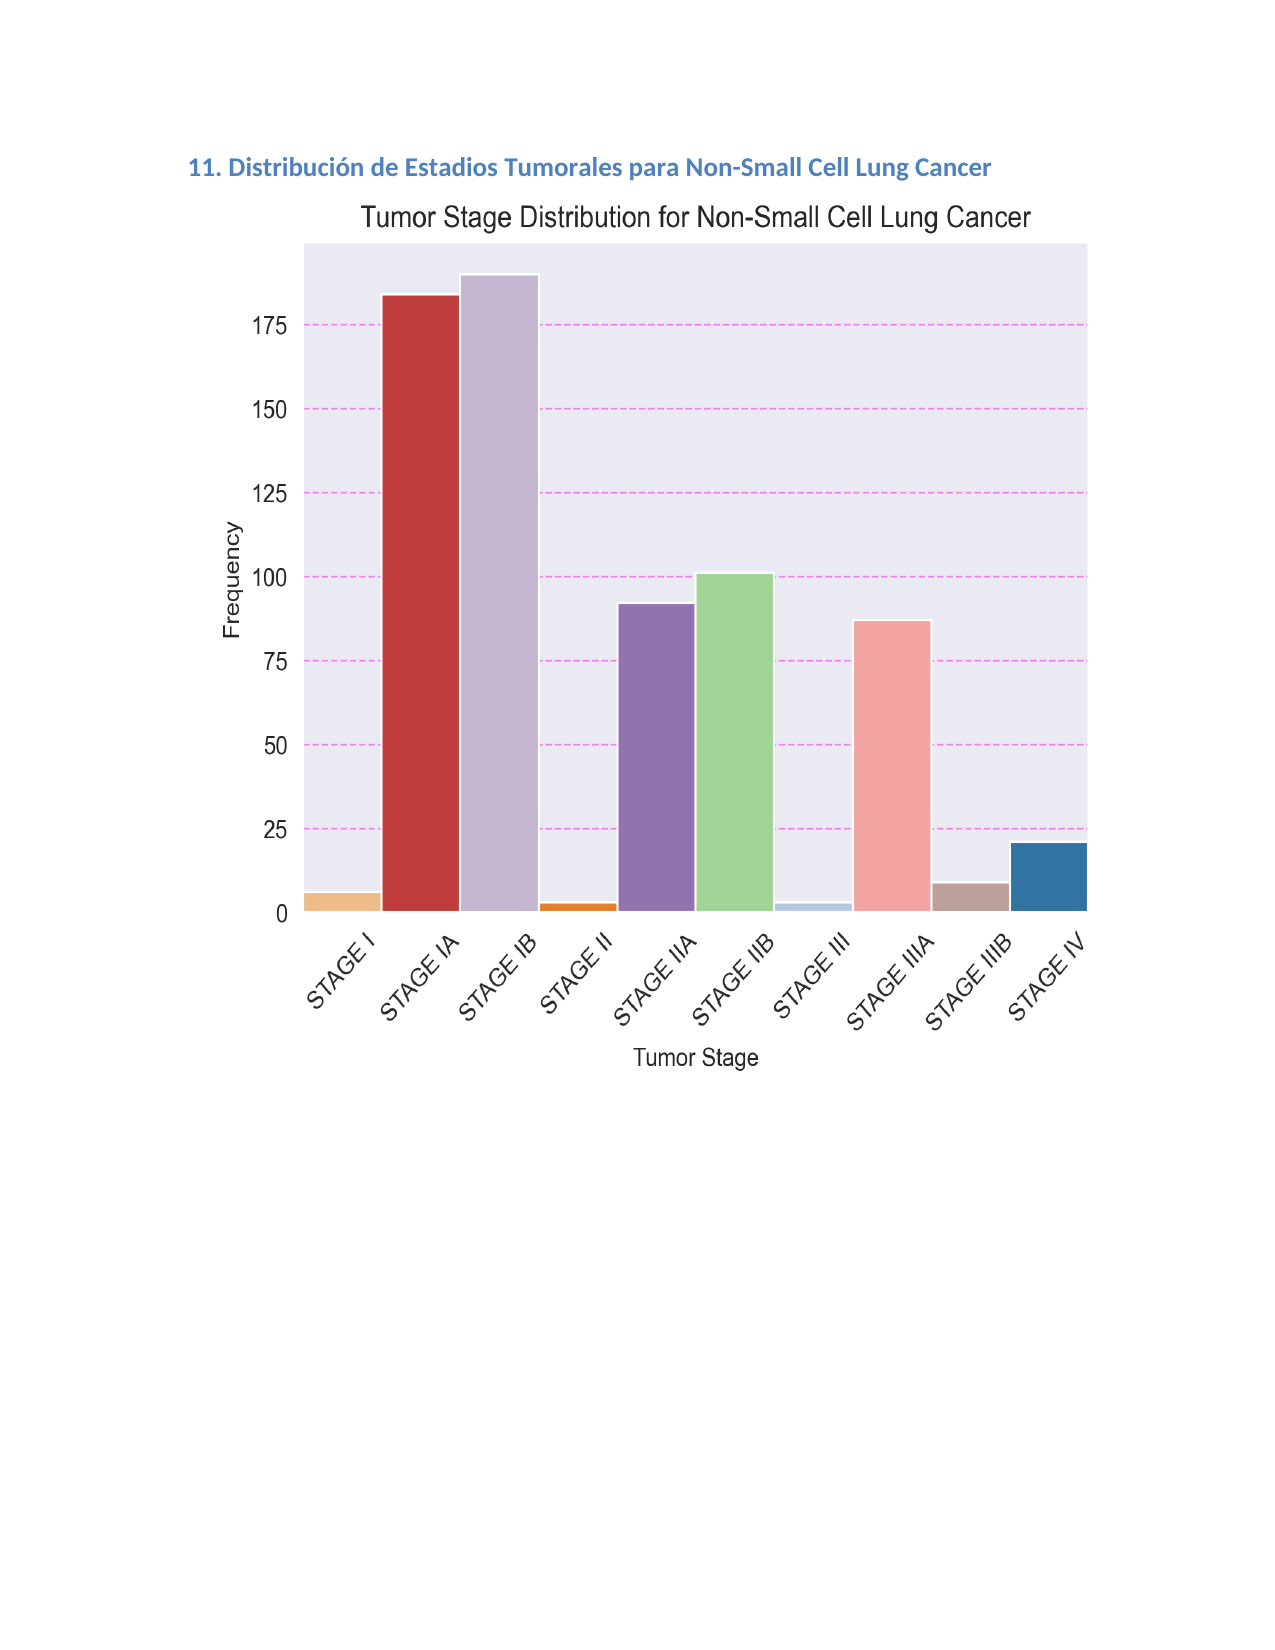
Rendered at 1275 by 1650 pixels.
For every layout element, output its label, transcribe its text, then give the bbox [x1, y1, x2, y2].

picture [206, 187, 1107, 1088]
subtitle 11. Distribución de Estadios Tumorales para Non-Small Cell Lung Cancer [187, 150, 1087, 183]
